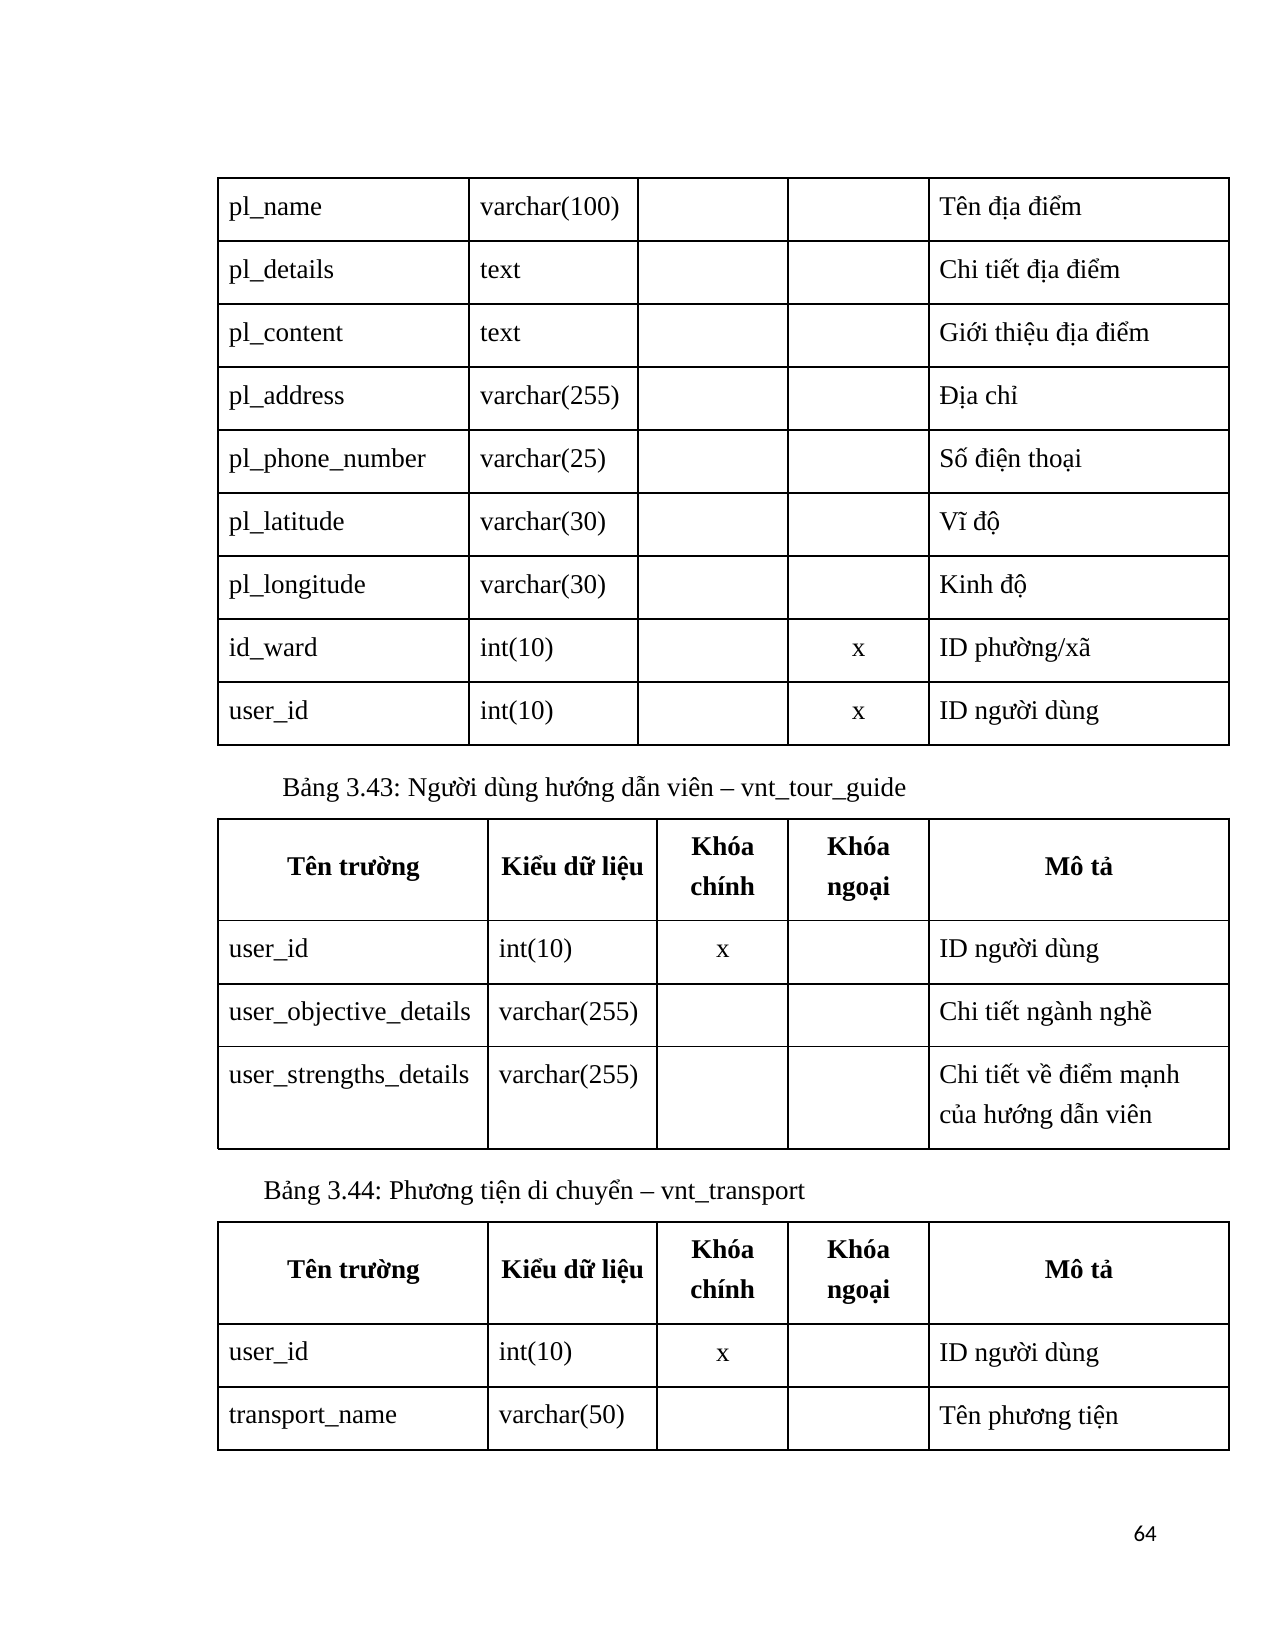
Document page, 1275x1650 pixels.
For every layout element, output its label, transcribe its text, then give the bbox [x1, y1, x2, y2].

table_header Kiểu dữ liệu [489, 820, 656, 919]
table_cell [789, 368, 928, 429]
table_cell [639, 368, 787, 429]
table_cell [639, 305, 787, 366]
table_cell varchar(255) [470, 368, 637, 429]
table_cell x [658, 921, 787, 983]
table_cell user_id [219, 921, 487, 983]
table_cell [789, 179, 928, 240]
table_cell Tên địa điểm [930, 179, 1228, 240]
table_cell [639, 179, 787, 240]
table_cell [789, 431, 928, 492]
table_cell [639, 683, 787, 744]
table_cell [639, 242, 787, 303]
table_header Tên trường [219, 1223, 487, 1323]
table_cell [789, 494, 928, 555]
table_cell varchar(30) [470, 557, 637, 618]
table_header Khóa chính [658, 820, 787, 919]
table_cell pl_phone_number [219, 431, 468, 492]
table_header Khóa ngoại [789, 820, 928, 919]
table_header Kiểu dữ liệu [489, 1223, 656, 1323]
table_cell [658, 1388, 787, 1449]
table_cell int(10) [470, 620, 637, 681]
table_cell [789, 557, 928, 618]
table_cell varchar(30) [470, 494, 637, 555]
table_cell Chi tiết ngành nghề [930, 985, 1228, 1046]
table_cell [789, 921, 928, 983]
table_header Khóa chính [658, 1223, 787, 1323]
table_cell int(10) [489, 921, 656, 983]
table_cell varchar(255) [489, 985, 656, 1046]
table_cell [789, 1325, 928, 1386]
table_cell Kinh độ [930, 557, 1228, 618]
table_cell ID người dùng [930, 1325, 1228, 1386]
table_cell [639, 620, 787, 681]
table_cell text [470, 305, 637, 366]
table_cell Vĩ độ [930, 494, 1228, 555]
text Bảng 3.44: Phương tiện di chuyển – vnt_transport [207, 1174, 1156, 1206]
table_cell Chi tiết địa điểm [930, 242, 1228, 303]
table_cell [789, 985, 928, 1046]
text Bảng 3.43: Người dùng hướng dẫn viên – vnt_tour_guide [207, 771, 1156, 802]
table_cell [789, 1047, 928, 1148]
table_cell x [789, 620, 928, 681]
table_cell [789, 1388, 928, 1449]
table_cell varchar(25) [470, 431, 637, 492]
table_header Khóa ngoại [789, 1223, 928, 1323]
table_cell pl_name [219, 179, 468, 240]
table_cell [789, 242, 928, 303]
table_cell pl_details [219, 242, 468, 303]
table_cell varchar(255) [489, 1047, 656, 1148]
table_cell int(10) [489, 1325, 656, 1386]
table_cell x [658, 1325, 787, 1386]
table_cell varchar(100) [470, 179, 637, 240]
table_cell user_objective_details [219, 985, 487, 1046]
table_header Mô tả [930, 1223, 1228, 1323]
table_cell pl_content [219, 305, 468, 366]
table_cell pl_longitude [219, 557, 468, 618]
table_cell ID người dùng [930, 921, 1228, 983]
table_cell user_id [219, 683, 468, 744]
table_header Mô tả [930, 820, 1228, 919]
table_cell ID phường/xã [930, 620, 1228, 681]
table_cell int(10) [470, 683, 637, 744]
table_cell x [789, 683, 928, 744]
table_cell text [470, 242, 637, 303]
table_cell user_id [219, 1325, 487, 1386]
table_cell [639, 431, 787, 492]
table_header Tên trường [219, 820, 487, 919]
table_cell id_ward [219, 620, 468, 681]
table_cell transport_name [219, 1388, 487, 1449]
table_cell Số điện thoại [930, 431, 1228, 492]
table_cell ID người dùng [930, 683, 1228, 744]
table_cell Chi tiết về điểm mạnh của hướng dẫn viên [930, 1047, 1228, 1148]
table_cell Địa chỉ [930, 368, 1228, 429]
table_cell Giới thiệu địa điểm [930, 305, 1228, 366]
table_cell [658, 985, 787, 1046]
table_cell [789, 305, 928, 366]
table_cell varchar(50) [489, 1388, 656, 1449]
table_cell pl_latitude [219, 494, 468, 555]
table_cell user_strengths_details [219, 1047, 487, 1148]
table_cell [658, 1047, 787, 1148]
table_cell Tên phương tiện [930, 1388, 1228, 1449]
table_cell [639, 557, 787, 618]
table_cell pl_address [219, 368, 468, 429]
table_cell [639, 494, 787, 555]
